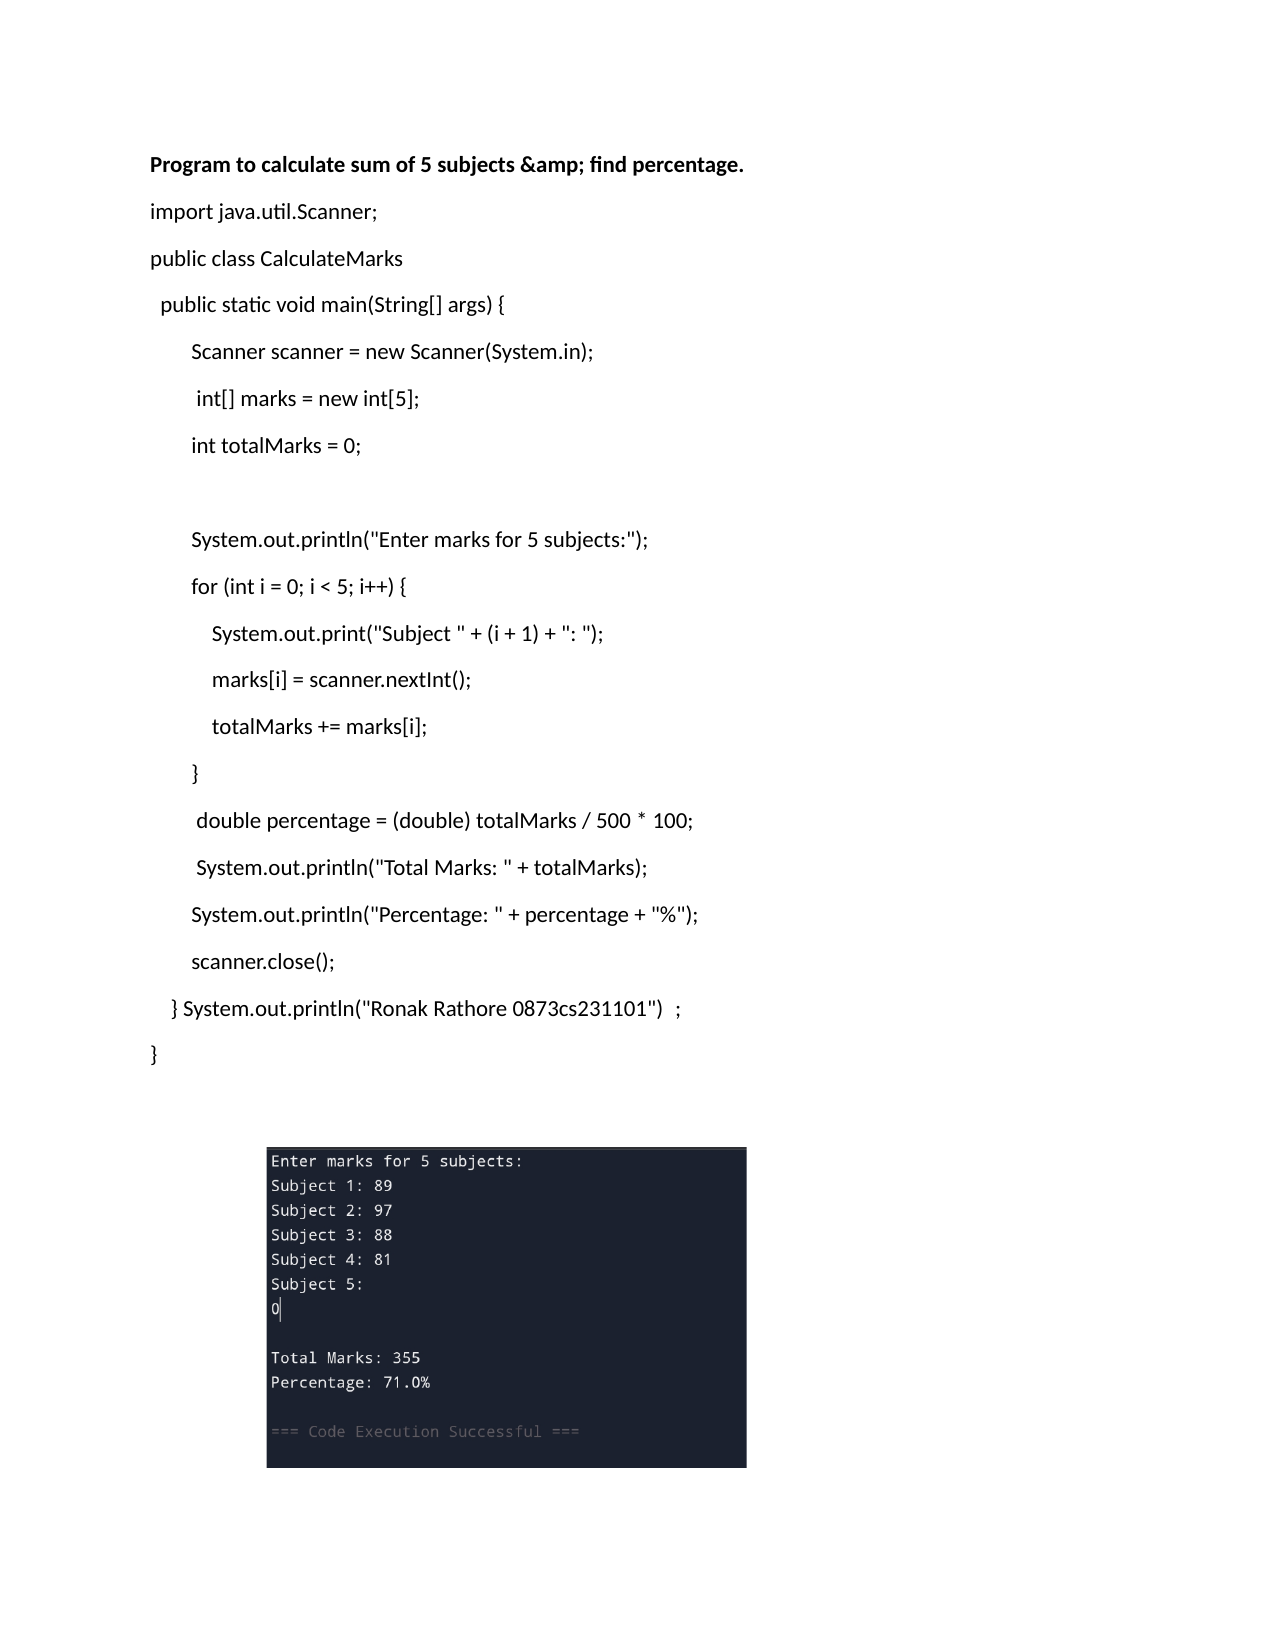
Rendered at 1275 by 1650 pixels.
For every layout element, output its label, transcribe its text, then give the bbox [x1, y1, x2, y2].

text System.out.println("Total Marks: " + totalMarks); [150, 853, 1125, 881]
text } [150, 759, 1125, 787]
text import java.util.Scanner; [150, 197, 1125, 225]
text int totalMarks = 0; [150, 431, 1125, 459]
text public class CalculateMarks [150, 244, 1125, 272]
text scanner.close(); [150, 947, 1125, 975]
text int[] marks = new int[5]; [150, 384, 1125, 412]
text System.out.println("Enter marks for 5 subjects:"); [150, 525, 1125, 553]
text } [150, 1041, 1125, 1069]
text double percentage = (double) totalMarks / 500 * 100; [150, 806, 1125, 834]
text for (int i = 0; i < 5; i++) { [150, 572, 1125, 600]
text Program to calculate sum of 5 subjects &amp; find percentage. [150, 150, 1125, 178]
text Scanner scanner = new Scanner(System.in); [150, 337, 1125, 366]
picture [266, 1147, 747, 1468]
text marks[i] = scanner.nextInt(); [150, 666, 1125, 694]
text System.out.print("Subject " + (i + 1) + ": "); [150, 619, 1125, 647]
text System.out.println("Percentage: " + percentage + "%"); [150, 900, 1125, 928]
text totalMarks += marks[i]; [150, 712, 1125, 741]
text public static void main(String[] args) { [150, 291, 1125, 319]
text } System.out.println("Ronak Rathore 0873cs231101") ; [150, 994, 1125, 1022]
